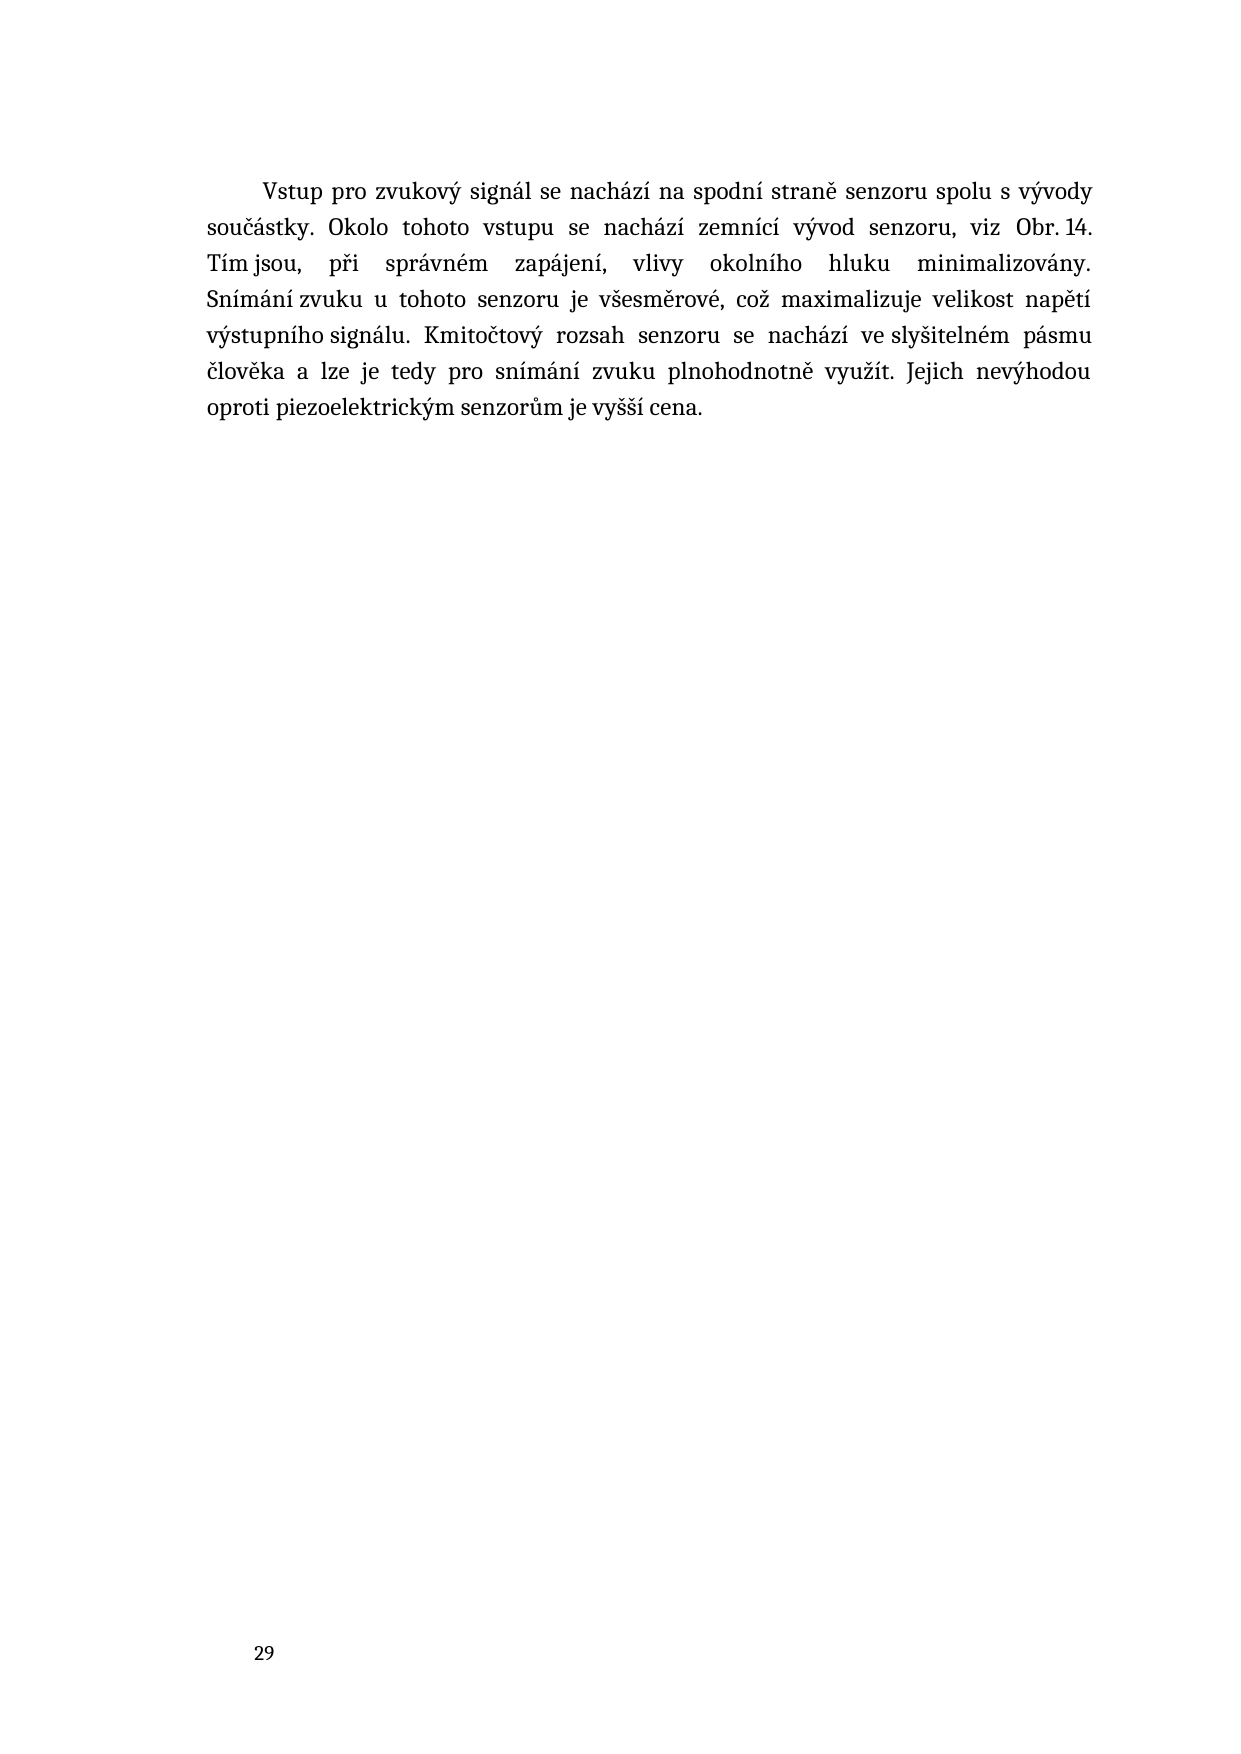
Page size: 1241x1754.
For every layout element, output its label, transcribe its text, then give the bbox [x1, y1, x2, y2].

text Vstup pro zvukový signál se nachází na spodní straně senzoru spolu s vývody součástky. Okolo tohoto vstupu se nachází zemnící vývod senzoru, viz obr. 14. Tím jsou, při správném zapájení, vlivy okolního hluku minimalizovány. Snímání zvuku u tohoto senzoru je všesměrové, což maximalizuje velikost napětí výstupního signálu. Kmitočtový rozsah senzoru se nachází ve slyšitelném pásmu člověka a lze je tedy pro snímání zvuku plnohodnotně využít. Jejich nevýhodou oproti piezoelektrickým senzorům je vyšší cena. [207, 177, 1092, 422]
